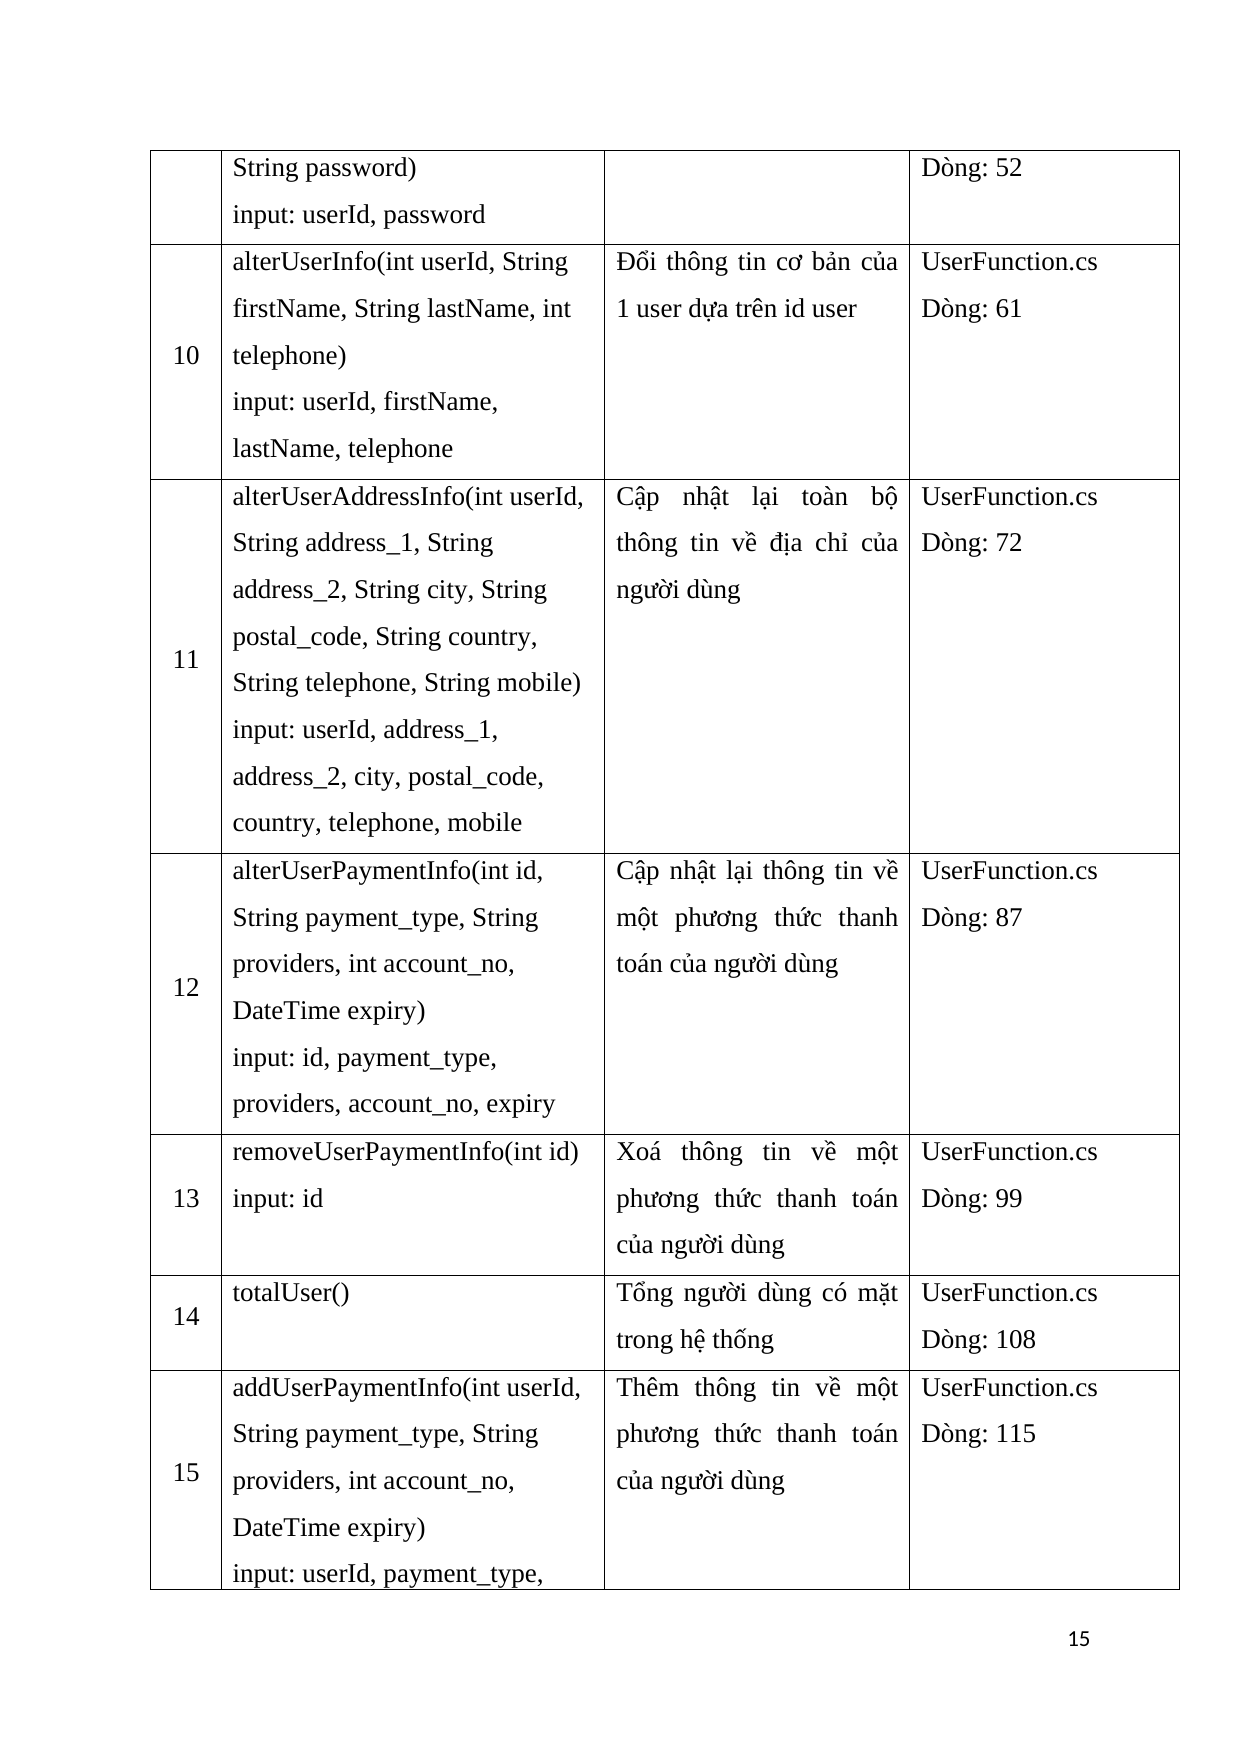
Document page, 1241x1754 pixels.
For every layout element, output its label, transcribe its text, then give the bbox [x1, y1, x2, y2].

table_cell UserFunction.cs Dòng: 99 [910, 1135, 1179, 1275]
table_cell alterUserAddressInfo(int userId, String address_1, String address_2, String city, String postal_code, String country, String telephone, String mobile) input: userId, address_1, address_2, city, postal_code, country, telephone, mobile [222, 480, 604, 853]
table_cell UserFunction.cs Dòng: 87 [910, 854, 1179, 1134]
table_cell removeUserPaymentInfo(int id) input: id [222, 1135, 604, 1275]
table_cell Tổng người dùng có mặt trong hệ thống [605, 1276, 909, 1369]
table_cell 12 [151, 854, 221, 1134]
table_cell UserFunction.cs Dòng: 61 [910, 245, 1179, 479]
table_cell 10 [151, 245, 221, 479]
table_cell UserFunction.cs Dòng: 108 [910, 1276, 1179, 1369]
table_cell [910, 1371, 1179, 1588]
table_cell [222, 1371, 604, 1588]
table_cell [910, 151, 1179, 244]
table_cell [605, 151, 909, 244]
table_cell alterUserInfo(int userId, String firstName, String lastName, int telephone) input: userId, firstName, lastName, telephone [222, 245, 604, 479]
table_cell Cập nhật lại thông tin về một phương thức thanh toán của người dùng [605, 854, 909, 1134]
table_cell 9 [151, 151, 221, 244]
table_cell totalUser() [222, 1276, 604, 1369]
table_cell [222, 151, 604, 244]
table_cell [605, 1371, 909, 1588]
table_cell Cập nhật lại toàn bộ thông tin về địa chỉ của người dùng [605, 480, 909, 853]
table_cell Đổi thông tin cơ bản của 1 user dựa trên id user [605, 245, 909, 479]
table_cell alterUserPaymentInfo(int id, String payment_type, String providers, int account_no, DateTime expiry) input: id, payment_type, providers, account_no, expiry [222, 854, 604, 1134]
table_cell 11 [151, 480, 221, 853]
table_cell 13 [151, 1135, 221, 1275]
table_cell UserFunction.cs Dòng: 72 [910, 480, 1179, 853]
table_cell Xoá thông tin về một phương thức thanh toán của người dùng [605, 1135, 909, 1275]
table_cell 15 [151, 1371, 221, 1588]
table_cell 14 [151, 1276, 221, 1369]
